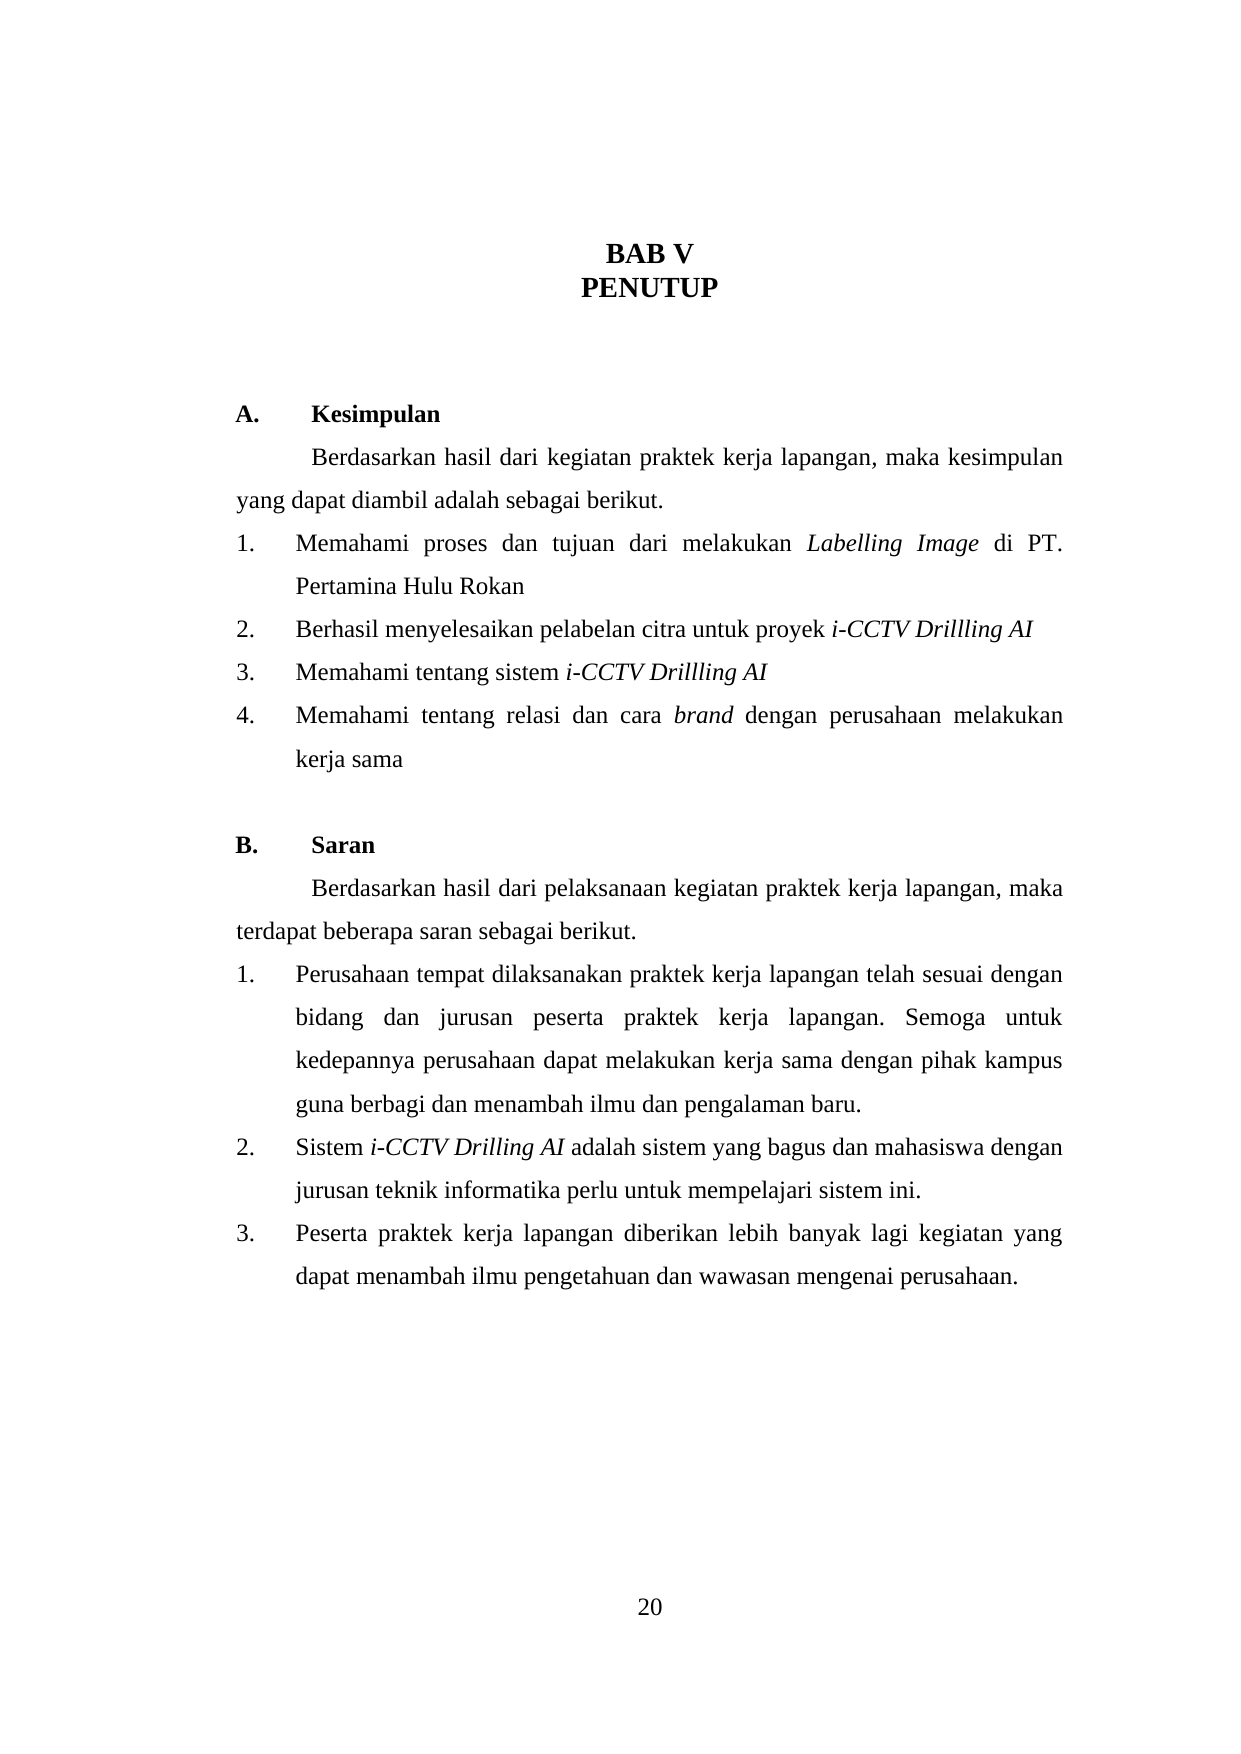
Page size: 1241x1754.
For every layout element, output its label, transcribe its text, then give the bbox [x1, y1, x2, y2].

list Berhasil menyelesaikan pelabelan citra untuk proyek i-CCTV Drillling AI [236, 614, 1063, 643]
subtitle Saran [235, 830, 1063, 859]
subtitle BAB V PENUTUP [236, 236, 1063, 303]
text Berdasarkan hasil dari kegiatan praktek kerja lapangan, maka kesimpulan yang dapat diambil adalah sebagai berikut. [236, 442, 1063, 514]
list Perusahaan tempat dilaksanakan praktek kerja lapangan telah sesuai dengan bidang dan jurusan peserta praktek kerja lapangan. Semoga untuk kedepannya perusahaan dapat melakukan kerja sama dengan pihak kampus guna berbagi dan menambah ilmu dan pengalaman baru. [236, 959, 1063, 1117]
subtitle Kesimpulan [235, 399, 1063, 427]
list Memahami tentang relasi dan cara brand dengan perusahaan melakukan kerja sama [236, 701, 1063, 772]
text Berdasarkan hasil dari pelaksanaan kegiatan praktek kerja lapangan, maka terdapat beberapa saran sebagai berikut. [236, 873, 1063, 945]
list Peserta praktek kerja lapangan diberikan lebih banyak lagi kegiatan yang dapat menambah ilmu pengetahuan dan wawasan mengenai perusahaan. [236, 1218, 1063, 1290]
list Memahami tentang sistem i-CCTV Drillling AI [236, 657, 1063, 686]
list Memahami proses dan tujuan dari melakukan Labelling Image di PT. Pertamina Hulu Rokan [236, 528, 1063, 600]
list Sistem i-CCTV Drilling AI adalah sistem yang bagus dan mahasiswa dengan jurusan teknik informatika perlu untuk mempelajari sistem ini. [236, 1132, 1063, 1204]
